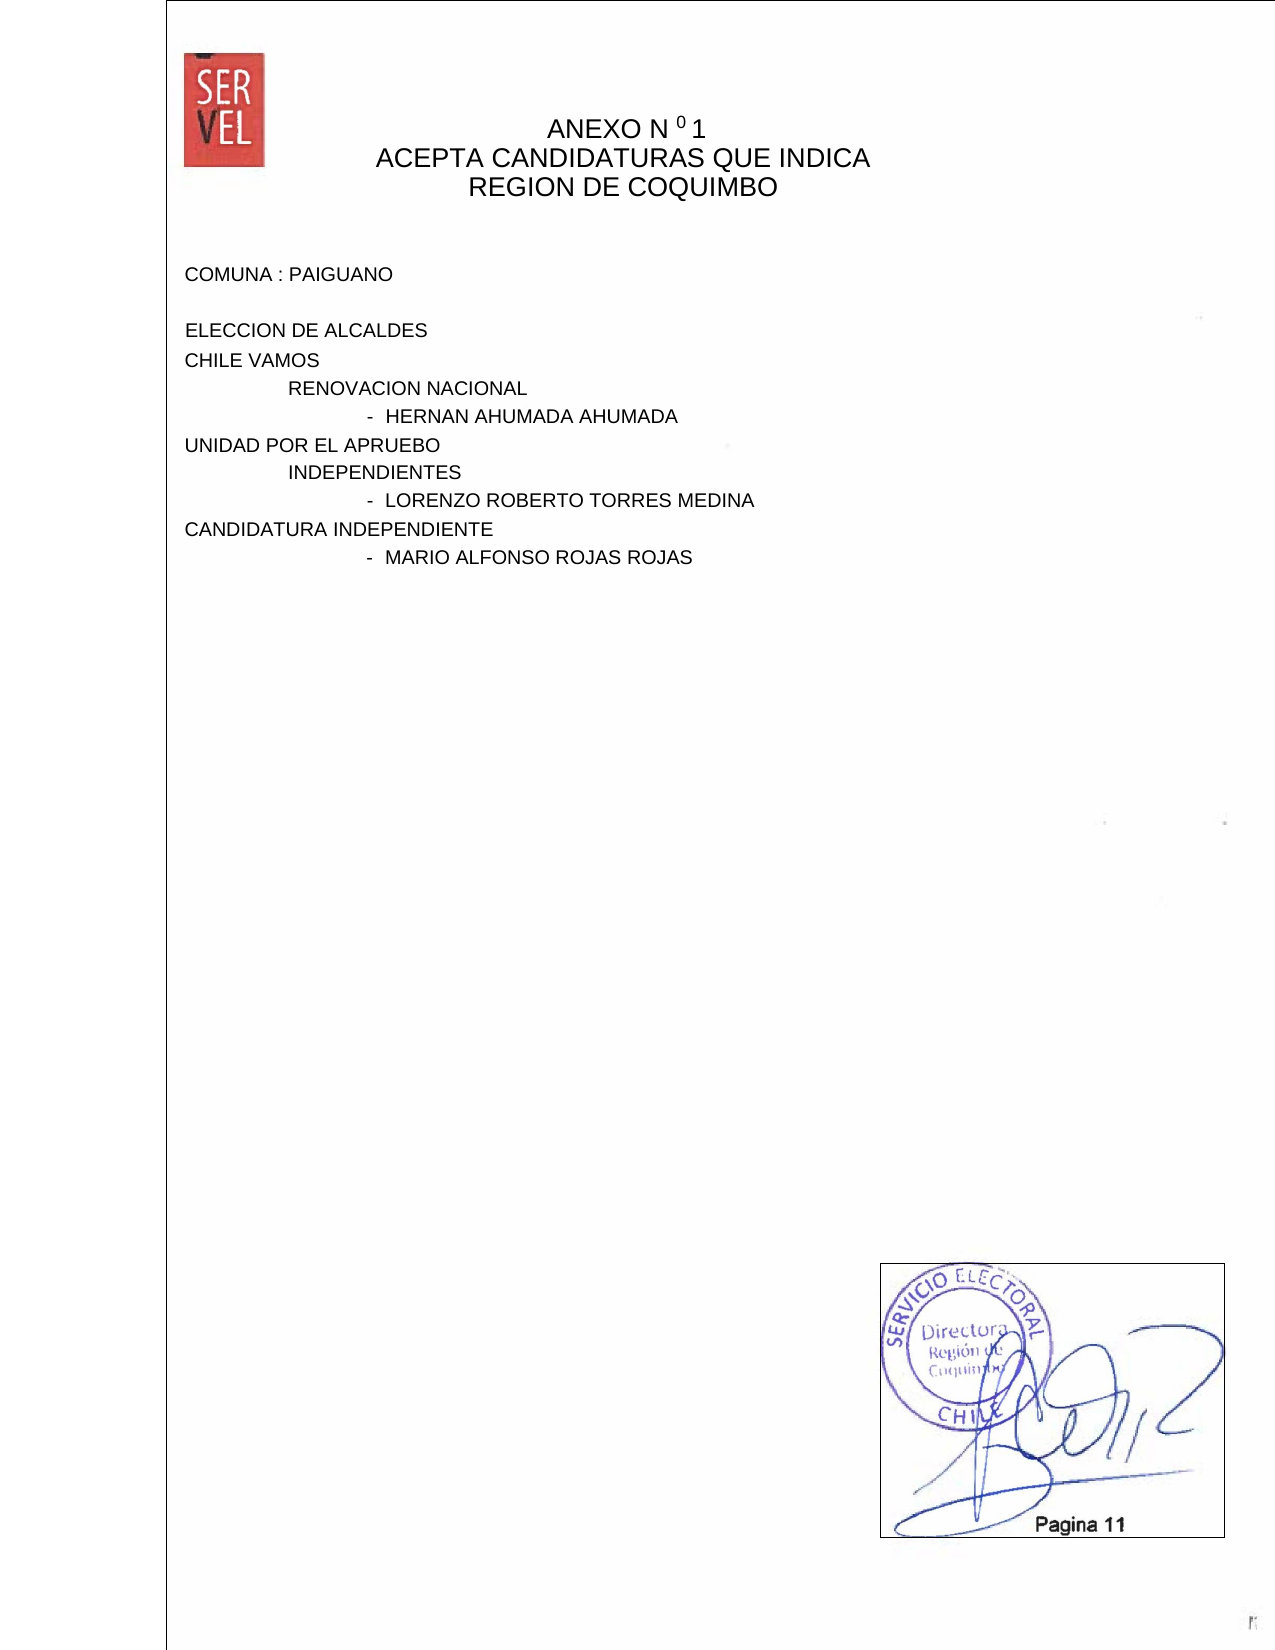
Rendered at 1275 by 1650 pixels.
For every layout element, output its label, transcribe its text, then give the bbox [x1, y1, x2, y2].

text ANEXO N 0 1 [373, 115, 880, 144]
list HERNAN AHUMADA AHUMADA UNIDAD POR EL APRUEBO [184, 405, 678, 456]
picture [167, 1, 1275, 1650]
text ACEPTA CANDIDATURAS QUE INDICA REGION DE COQUIMBO [373, 144, 873, 202]
list LORENZO ROBERTO TORRES MEDINA CANDIDATURA INDEPENDIENTE [184, 489, 754, 541]
text INDEPENDIENTES [288, 462, 1269, 484]
text ELECCION DE ALCALDES CHILE VAMOS [184, 319, 430, 371]
text RENOVACION NACIONAL [288, 378, 1269, 399]
list MARIO ALFONSO ROJAS ROJAS [366, 546, 1269, 569]
text COMUNA : PAIGUANO [184, 263, 1269, 285]
